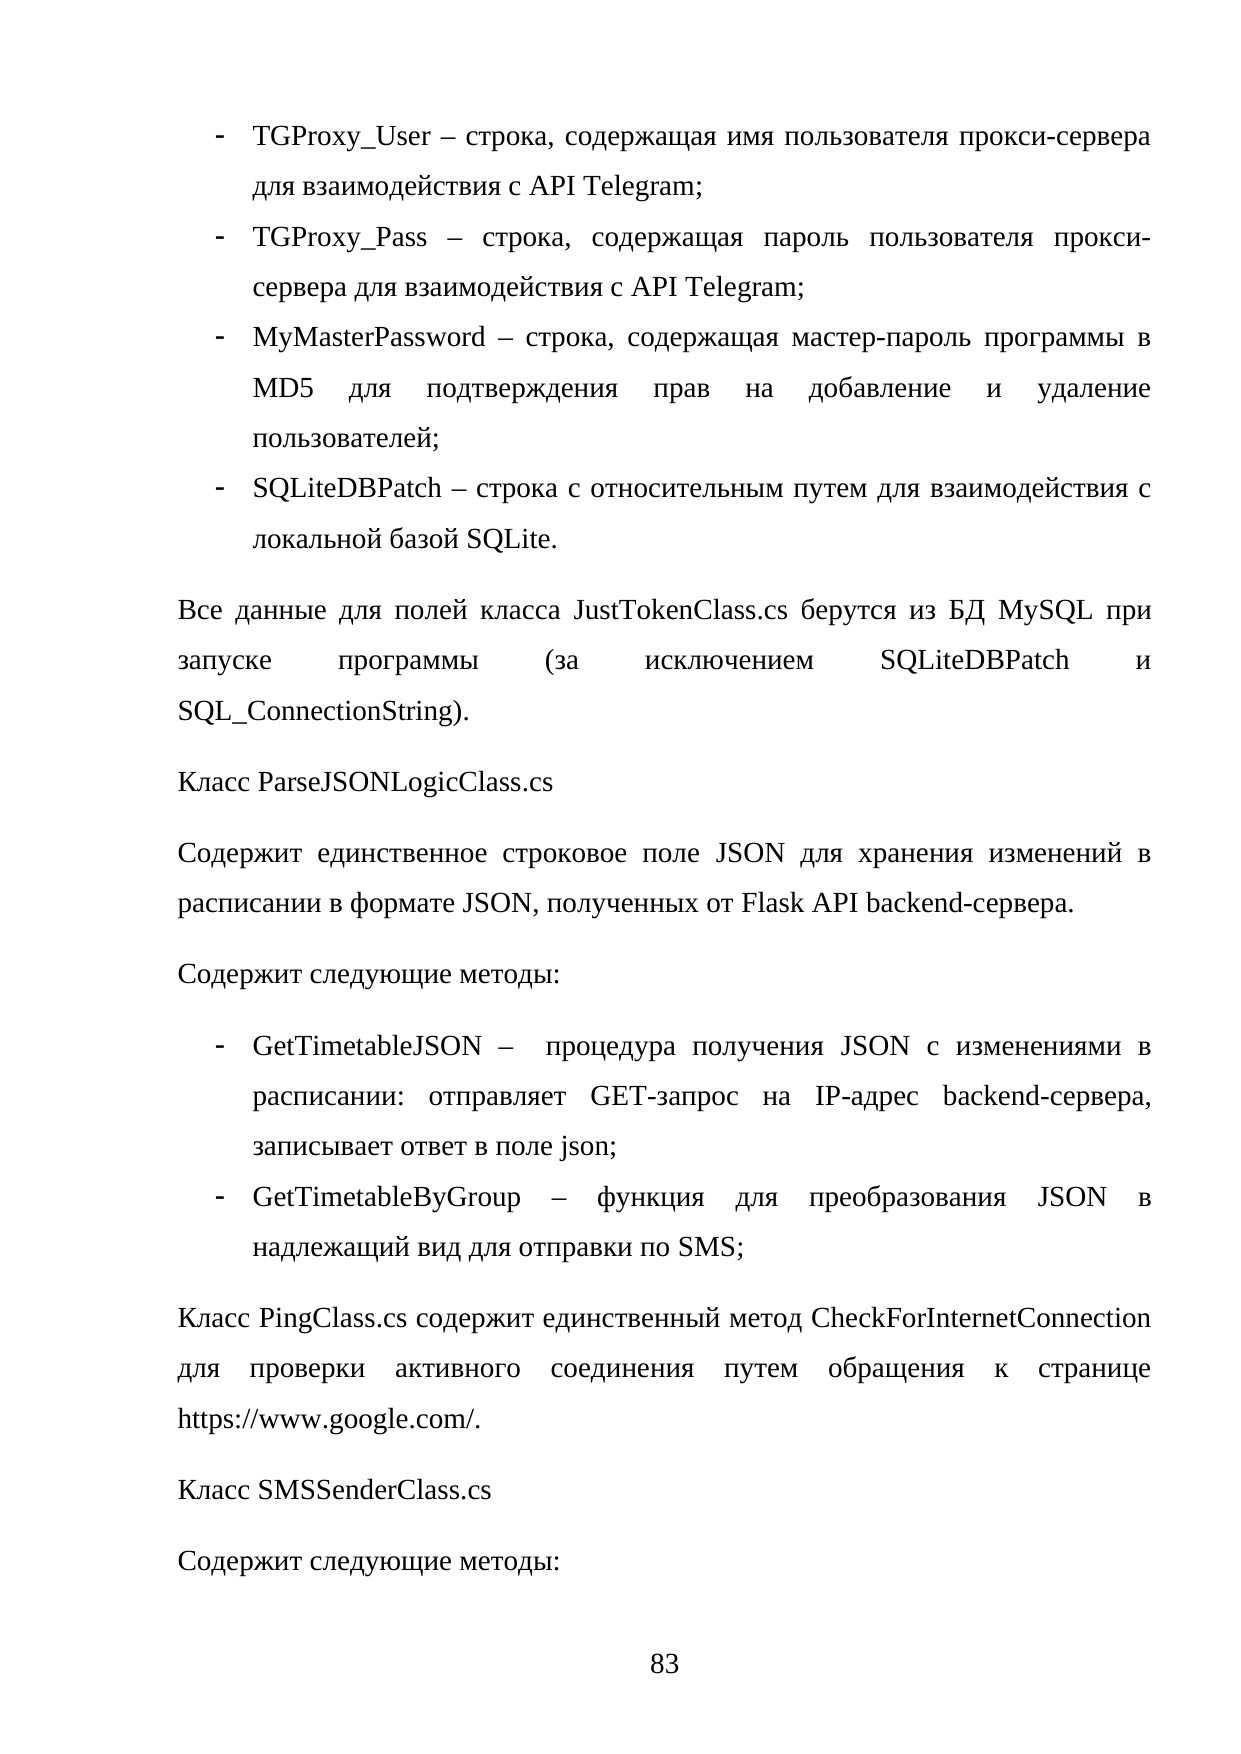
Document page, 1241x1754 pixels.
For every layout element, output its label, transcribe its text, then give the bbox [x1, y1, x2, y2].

list GetTimetableJSON – процедура получения JSON с изменениями в расписании: отправляет GET-запрос на IP-адрес backend-сервера, записывает ответ в поле json; [215, 1028, 1152, 1162]
list GetTimetableByGroup – функция для преобразования JSON в надлежащий вид для отправки по SMS; [215, 1179, 1152, 1263]
text Все данные для полей класса JustTokenClass.cs берутся из БД MySQL при запуске программы (за исключением SQLiteDBPatch и SQL_ConnectionString). [177, 592, 1152, 726]
list TGProxy_User – строка, содержащая имя пользователя прокси-сервера для взаимодействия с API Telegram; [215, 118, 1152, 202]
list TGProxy_Pass – строка, содержащая пароль пользователя прокси-сервера для взаимодействия с API Telegram; [215, 219, 1152, 303]
text Содержит следующие методы: [177, 957, 1152, 990]
list MyMasterPassword – строка, содержащая мастер-пароль программы в MD5 для подтверждения прав на добавление и удаление пользователей; [215, 319, 1152, 454]
text Содержит единственное строковое поле JSON для хранения изменений в расписании в формате JSON, полученных от Flask API backend-сервера. [177, 835, 1152, 919]
text Класс ParseJSONLogicClass.cs [177, 764, 1152, 797]
text Класс PingClass.cs содержит единственный метод CheckForInternetConnection для проверки активного соединения путем обращения к странице https://www.google.com/. [177, 1300, 1152, 1434]
list SQLiteDBPatch – строка с относительным путем для взаимодействия с локальной базой SQLite. [215, 471, 1152, 554]
text Класс SMSSenderClass.cs [177, 1472, 1152, 1506]
text Содержит следующие методы: [177, 1543, 1152, 1577]
